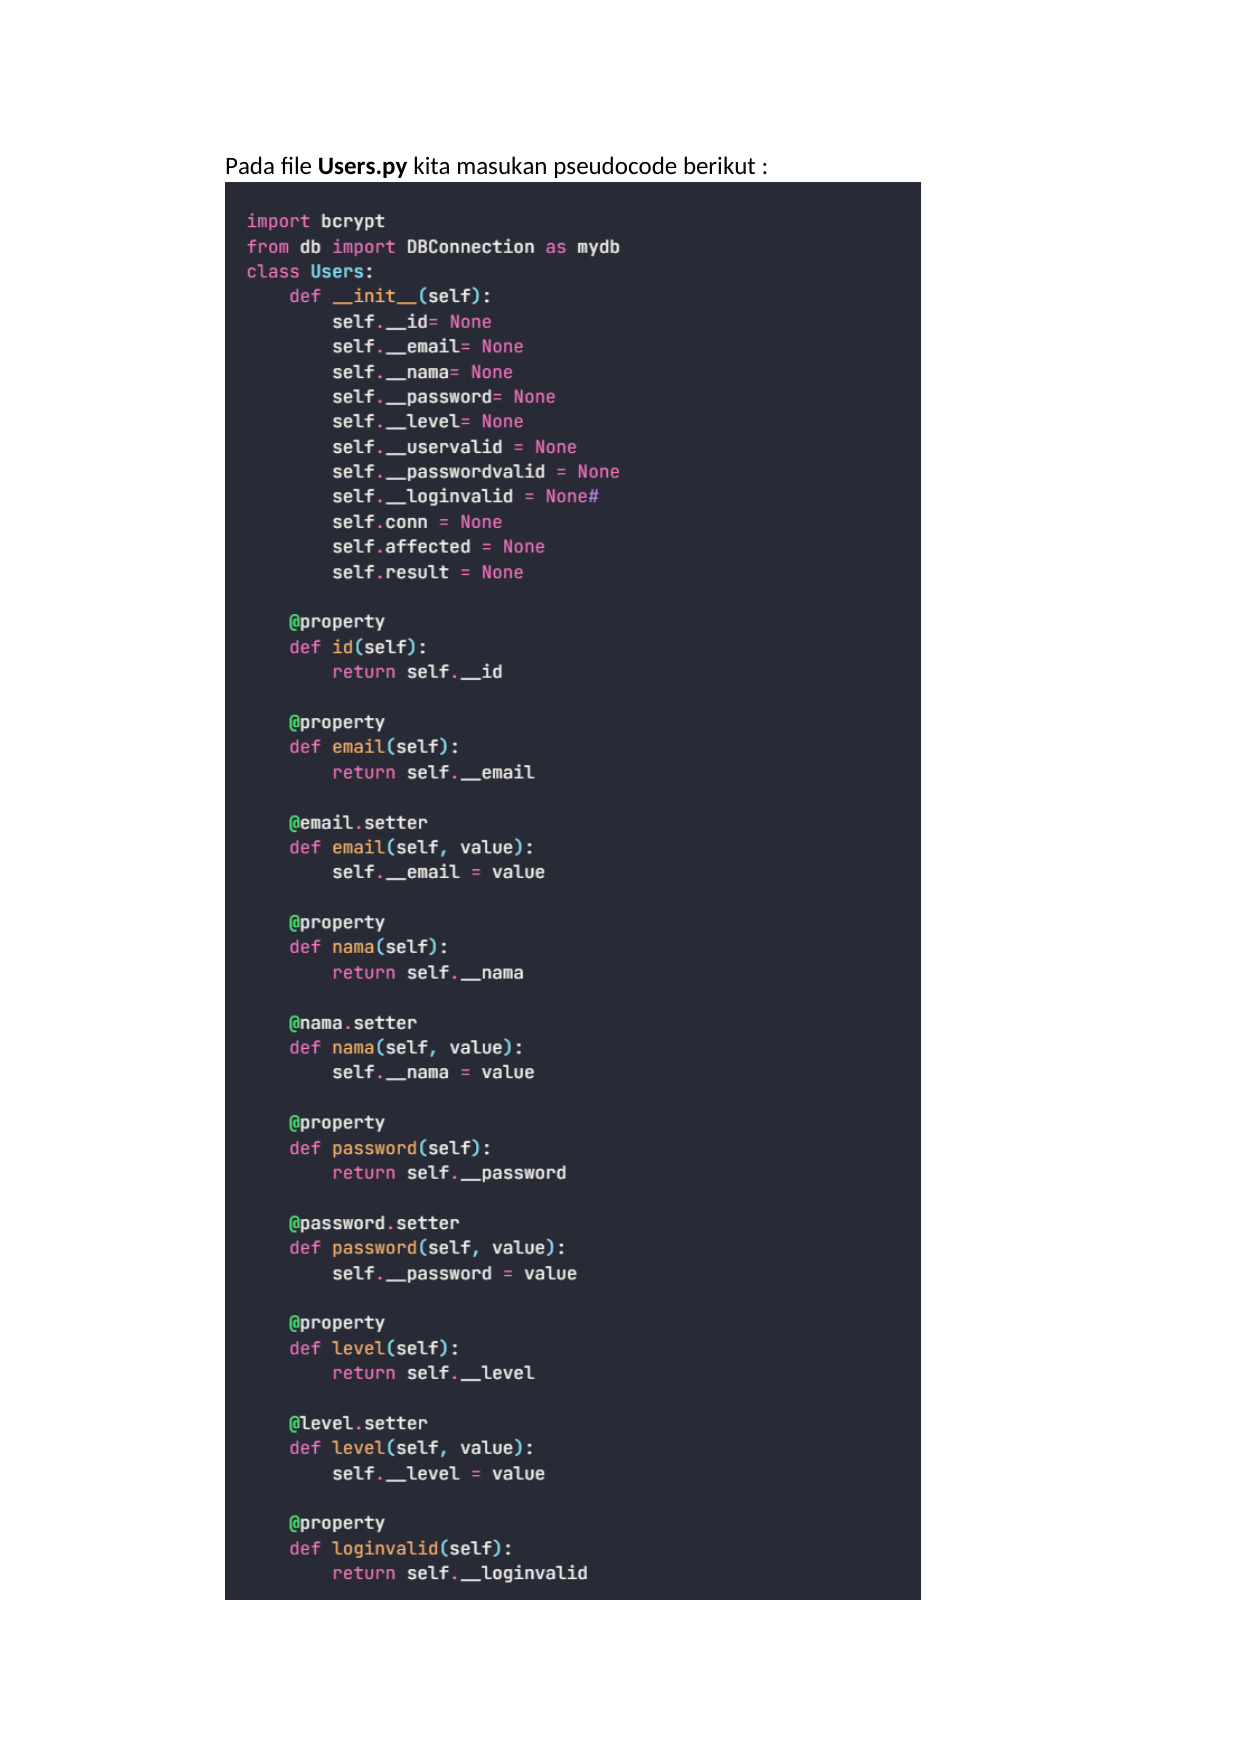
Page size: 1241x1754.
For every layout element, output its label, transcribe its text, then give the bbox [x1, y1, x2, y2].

picture [225, 182, 922, 1600]
list Pada file Users.py kita masukan pseudocode berikut : [225, 150, 1090, 181]
